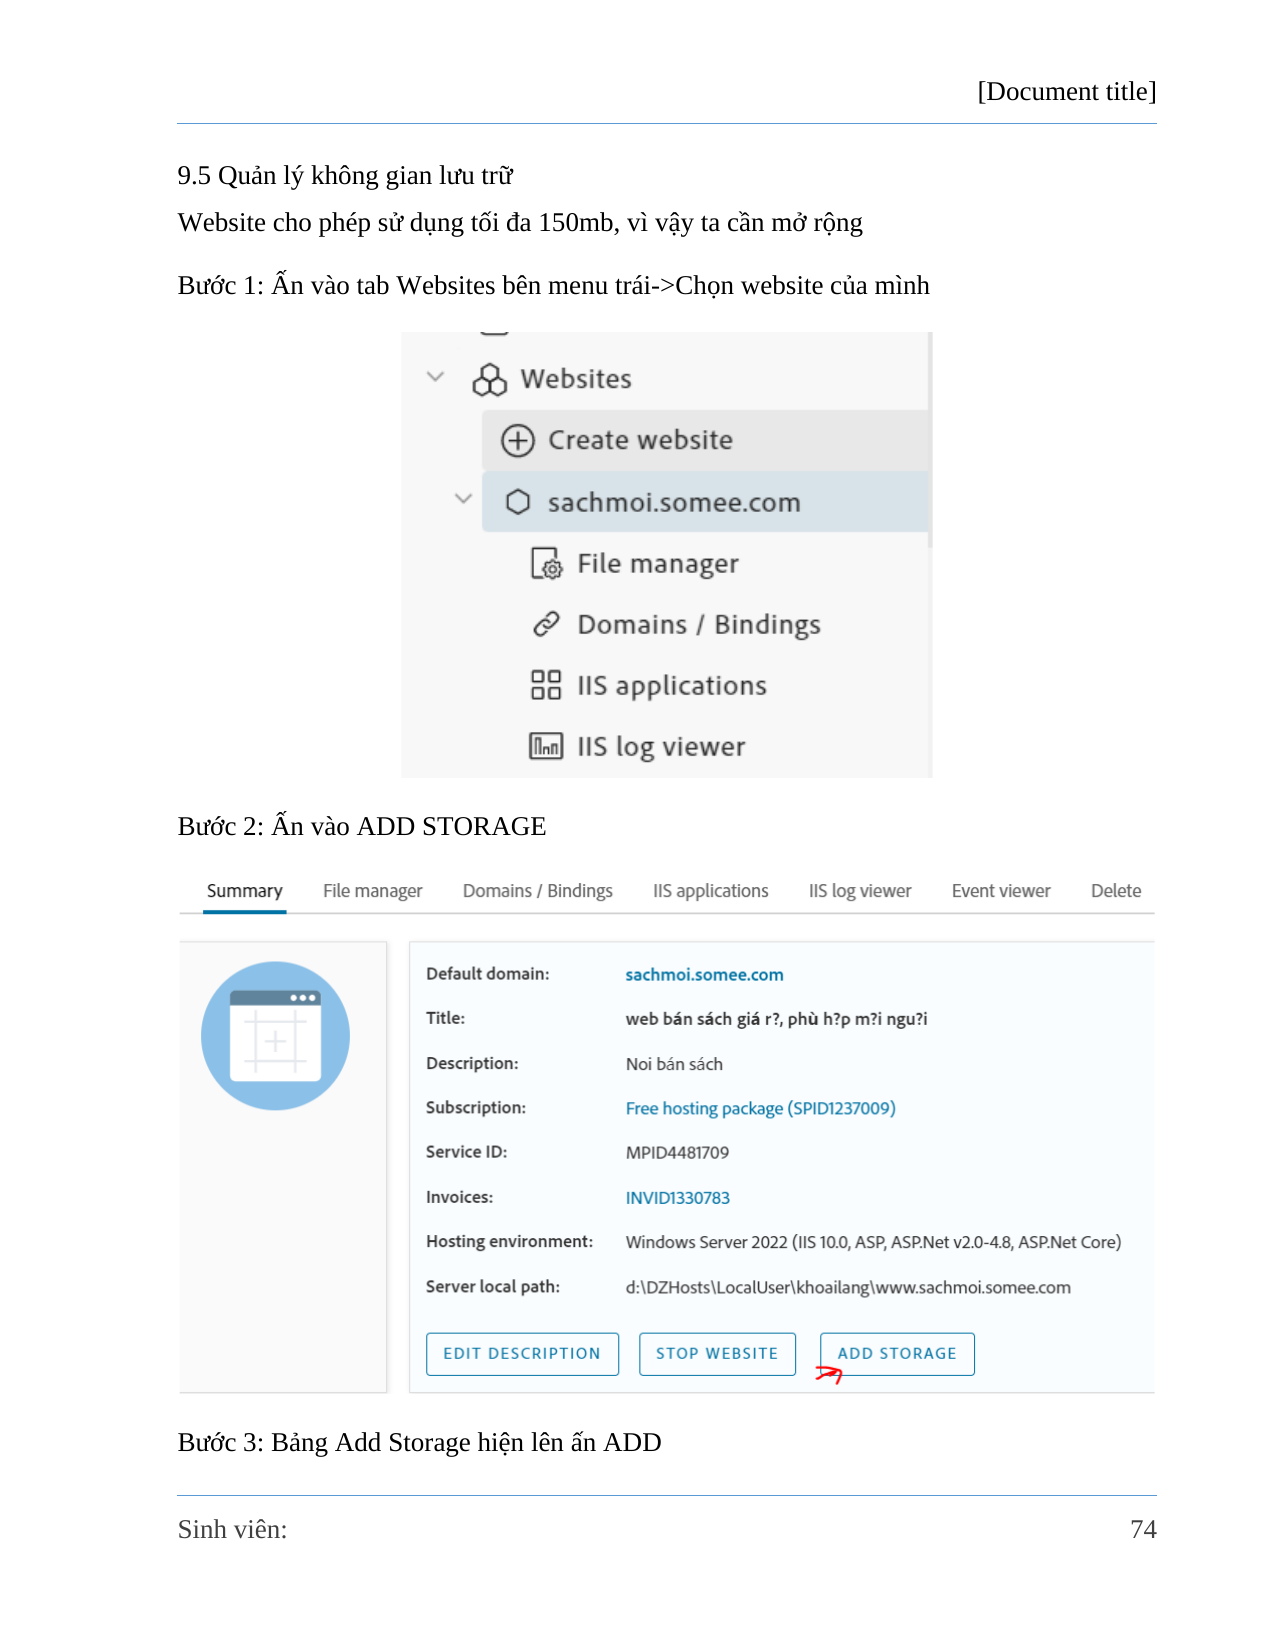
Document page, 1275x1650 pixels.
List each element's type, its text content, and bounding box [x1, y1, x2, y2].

text Website cho phép sử dụng tối đa 150mb, vì vậy ta cần mở rộng [177, 206, 1157, 237]
text Bước 1: Ấn vào tab Websites bên menu trái->Chọn website của mình [177, 269, 1157, 300]
picture [179, 873, 1155, 1394]
text Bước 3: Bảng Add Storage hiện lên ấn ADD [177, 1426, 1157, 1457]
text Bước 2: Ấn vào ADD STORAGE [177, 810, 1157, 841]
subtitle 9.5 Quản lý không gian lưu trữ [177, 159, 1157, 190]
picture [401, 332, 933, 778]
